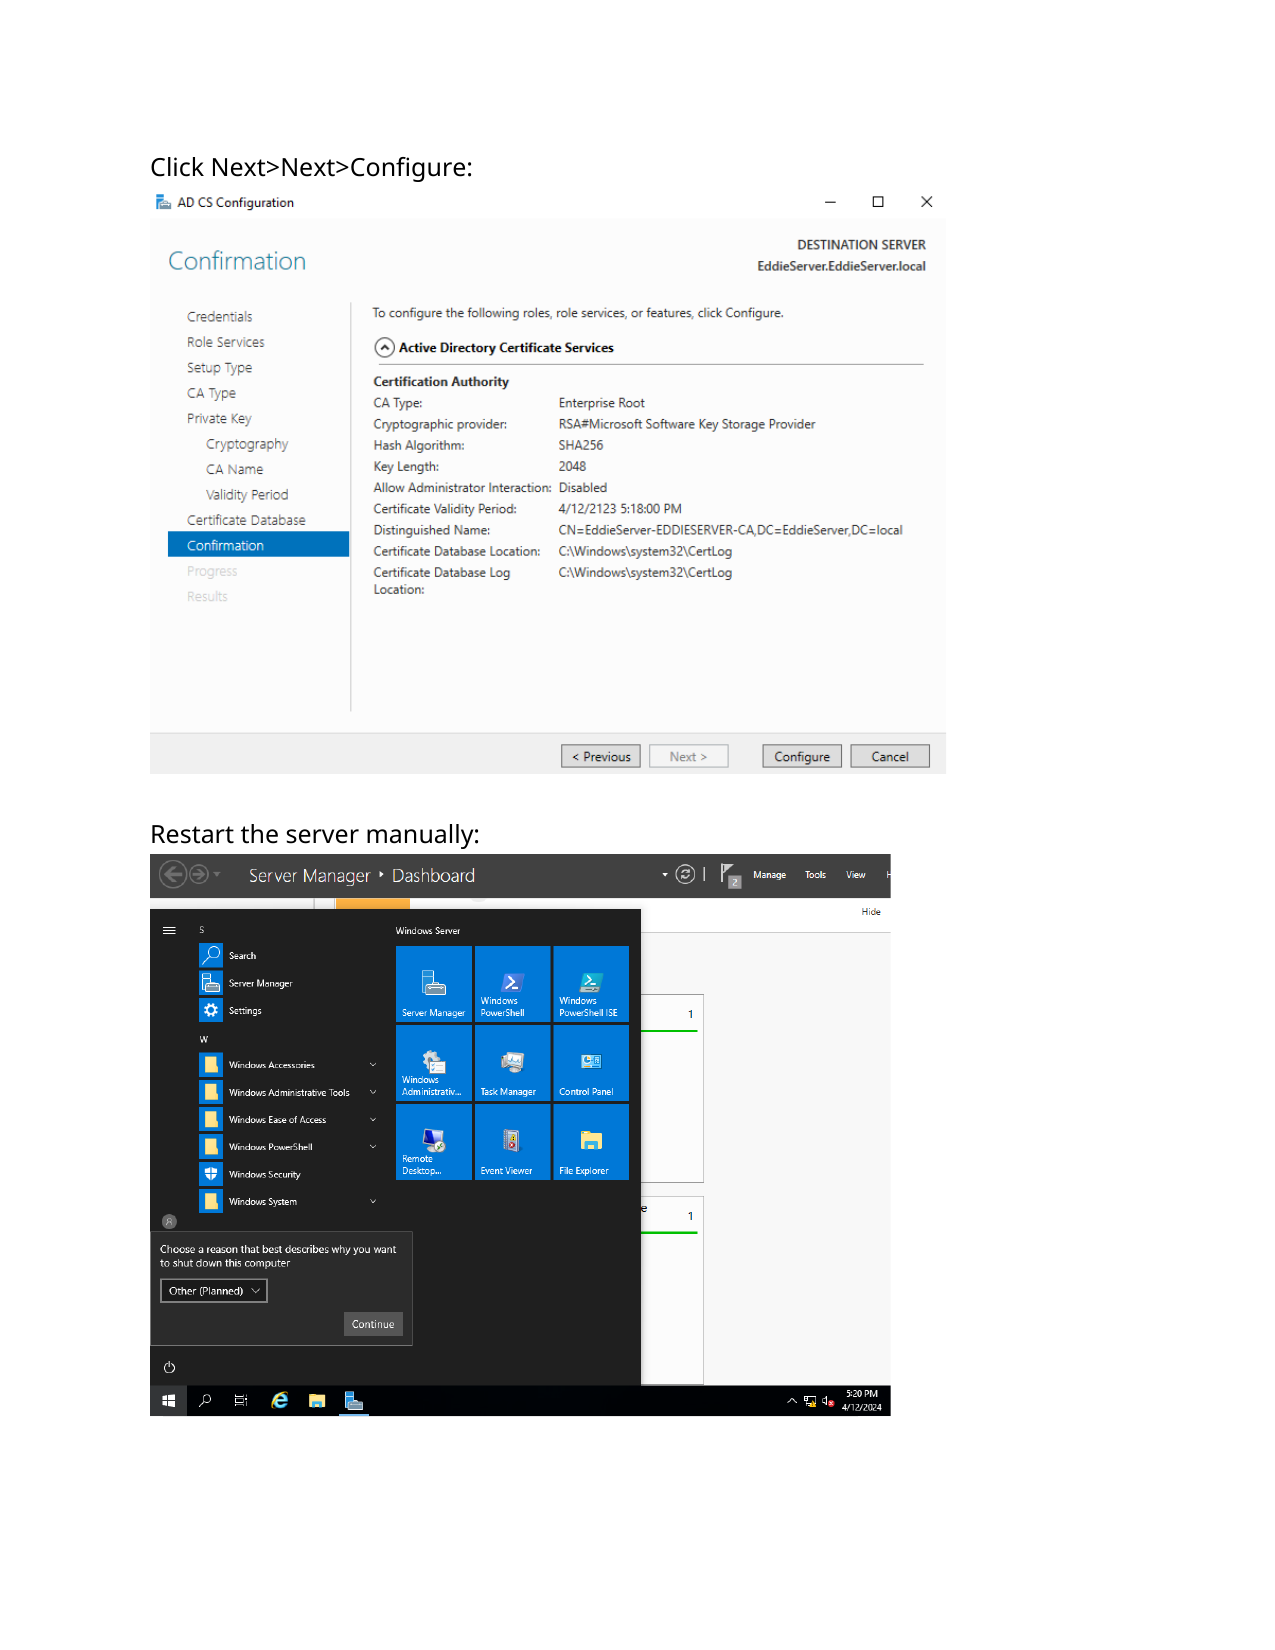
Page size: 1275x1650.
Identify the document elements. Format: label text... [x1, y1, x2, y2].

text Click Next>Next>Configure: [150, 150, 1125, 184]
picture [150, 189, 947, 774]
picture [150, 854, 891, 1417]
